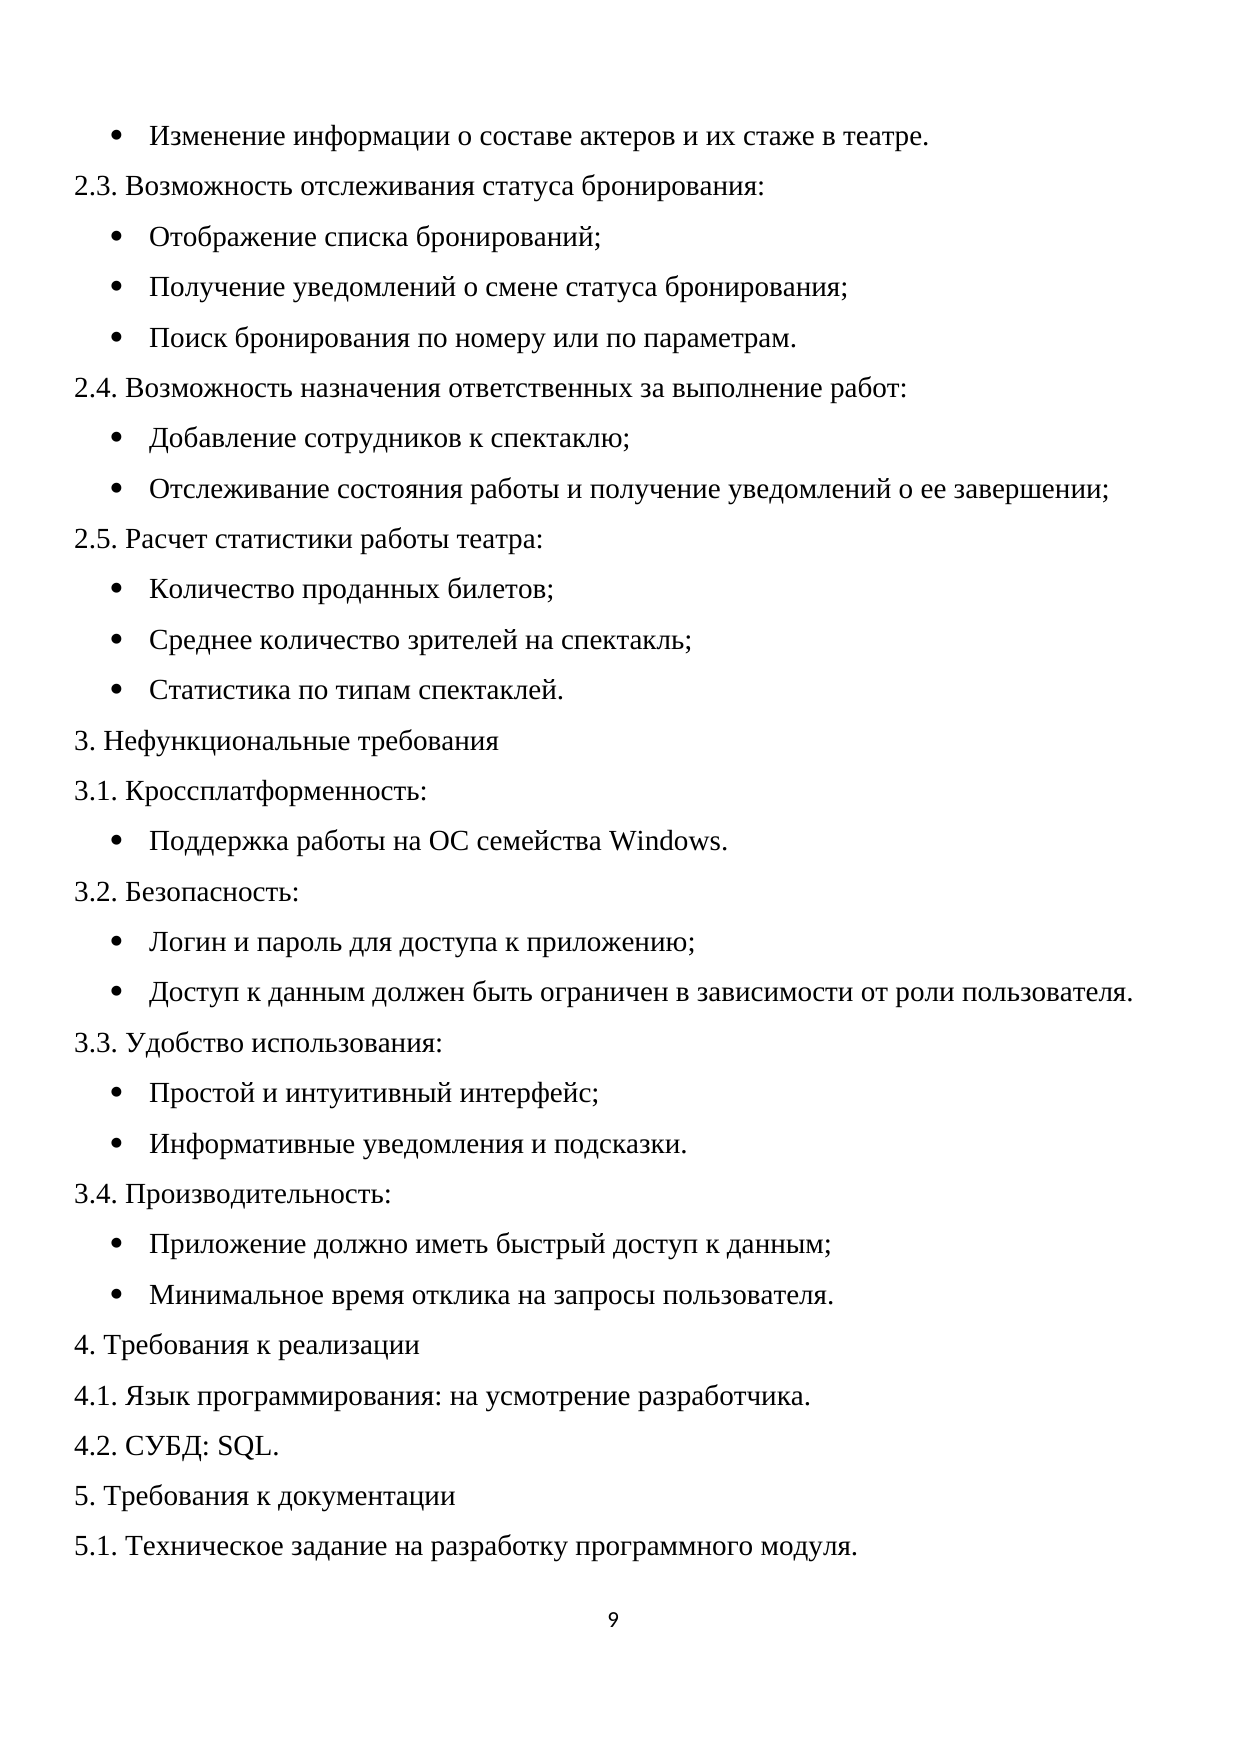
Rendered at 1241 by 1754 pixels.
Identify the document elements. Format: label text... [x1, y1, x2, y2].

text 3.4. Производительность: [74, 1176, 1152, 1210]
text 4.1. Язык программирования: на усмотрение разработчика. [74, 1378, 1152, 1411]
list Минимальное время отклика на запросы пользователя. [111, 1277, 1152, 1311]
list Отображение списка бронирований; [111, 219, 1152, 252]
list Статистика по типам спектаклей. [111, 672, 1152, 706]
list Доступ к данным должен быть ограничен в зависимости от роли пользователя. [111, 974, 1152, 1008]
text 4. Требования к реализации [74, 1327, 1152, 1361]
list Простой и интуитивный интерфейс; [111, 1075, 1152, 1109]
list Поиск бронирования по номеру или по параметрам. [111, 320, 1152, 353]
list Приложение должно иметь быстрый доступ к данным; [111, 1226, 1152, 1260]
list Получение уведомлений о смене статуса бронирования; [111, 269, 1152, 303]
list Логин и пароль для доступа к приложению; [111, 924, 1152, 958]
text 3.1. Кроссплатформенность: [74, 773, 1152, 807]
text 5.1. Техническое задание на разработку программного модуля. [74, 1528, 1152, 1562]
list Отслеживание состояния работы и получение уведомлений о ее завершении; [111, 471, 1152, 504]
text 2.4. Возможность назначения ответственных за выполнение работ: [74, 370, 1152, 404]
list Информативные уведомления и подсказки. [111, 1126, 1152, 1159]
text 3.3. Удобство использования: [74, 1025, 1152, 1058]
text 3. Нефункциональные требования [74, 723, 1152, 756]
text 3.2. Безопасность: [74, 874, 1152, 907]
text 2.3. Возможность отслеживания статуса бронирования: [74, 168, 1152, 202]
text 4.2. СУБД: SQL. [74, 1428, 1152, 1461]
list Поддержка работы на ОС семейства Windows. [111, 823, 1152, 857]
text 5. Требования к документации [74, 1478, 1152, 1512]
text 2.5. Расчет статистики работы театра: [74, 521, 1152, 555]
list Добавление сотрудников к спектаклю; [111, 420, 1152, 454]
list Изменение информации о составе актеров и их стаже в театре. [111, 118, 1152, 152]
list Количество проданных билетов; [111, 572, 1152, 605]
list Среднее количество зрителей на спектакль; [111, 622, 1152, 656]
